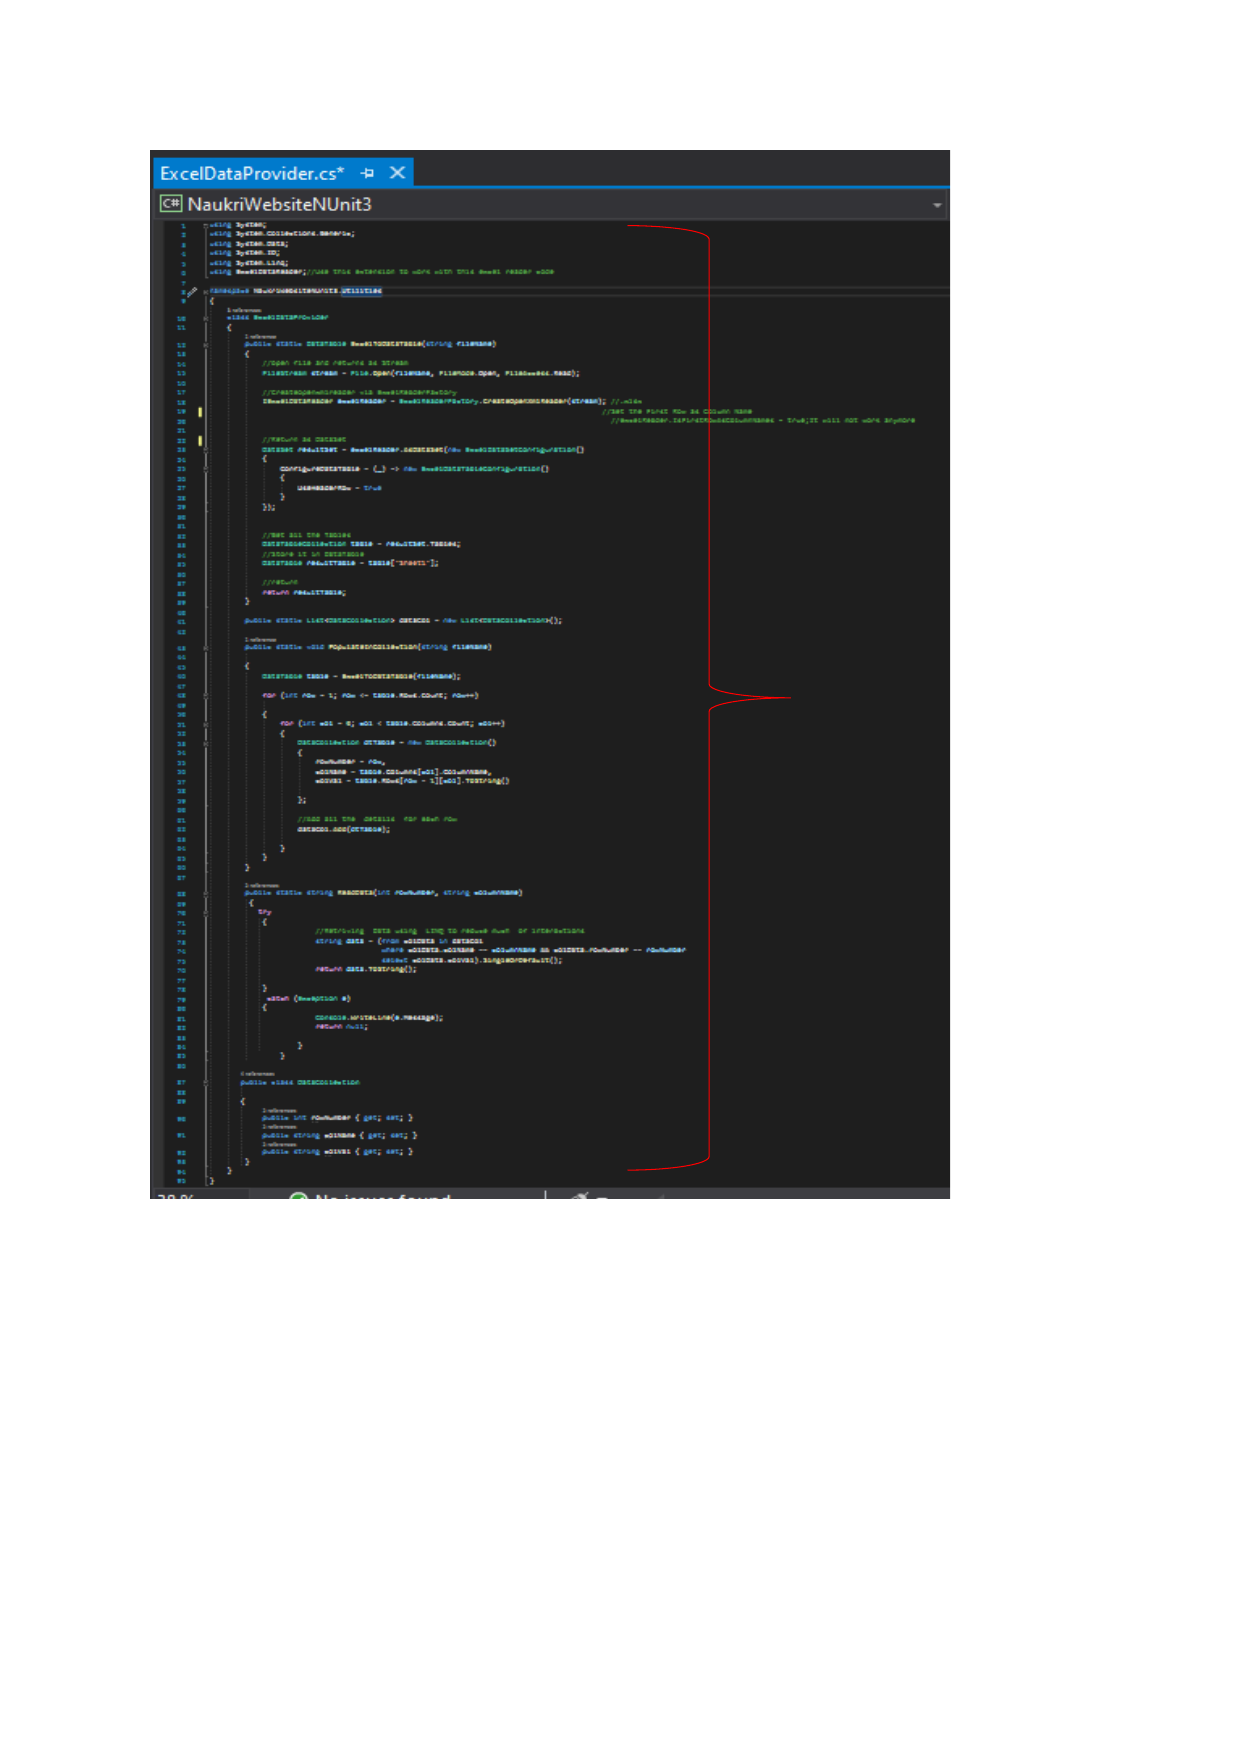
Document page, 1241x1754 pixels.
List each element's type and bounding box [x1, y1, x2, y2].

picture [150, 150, 951, 1199]
